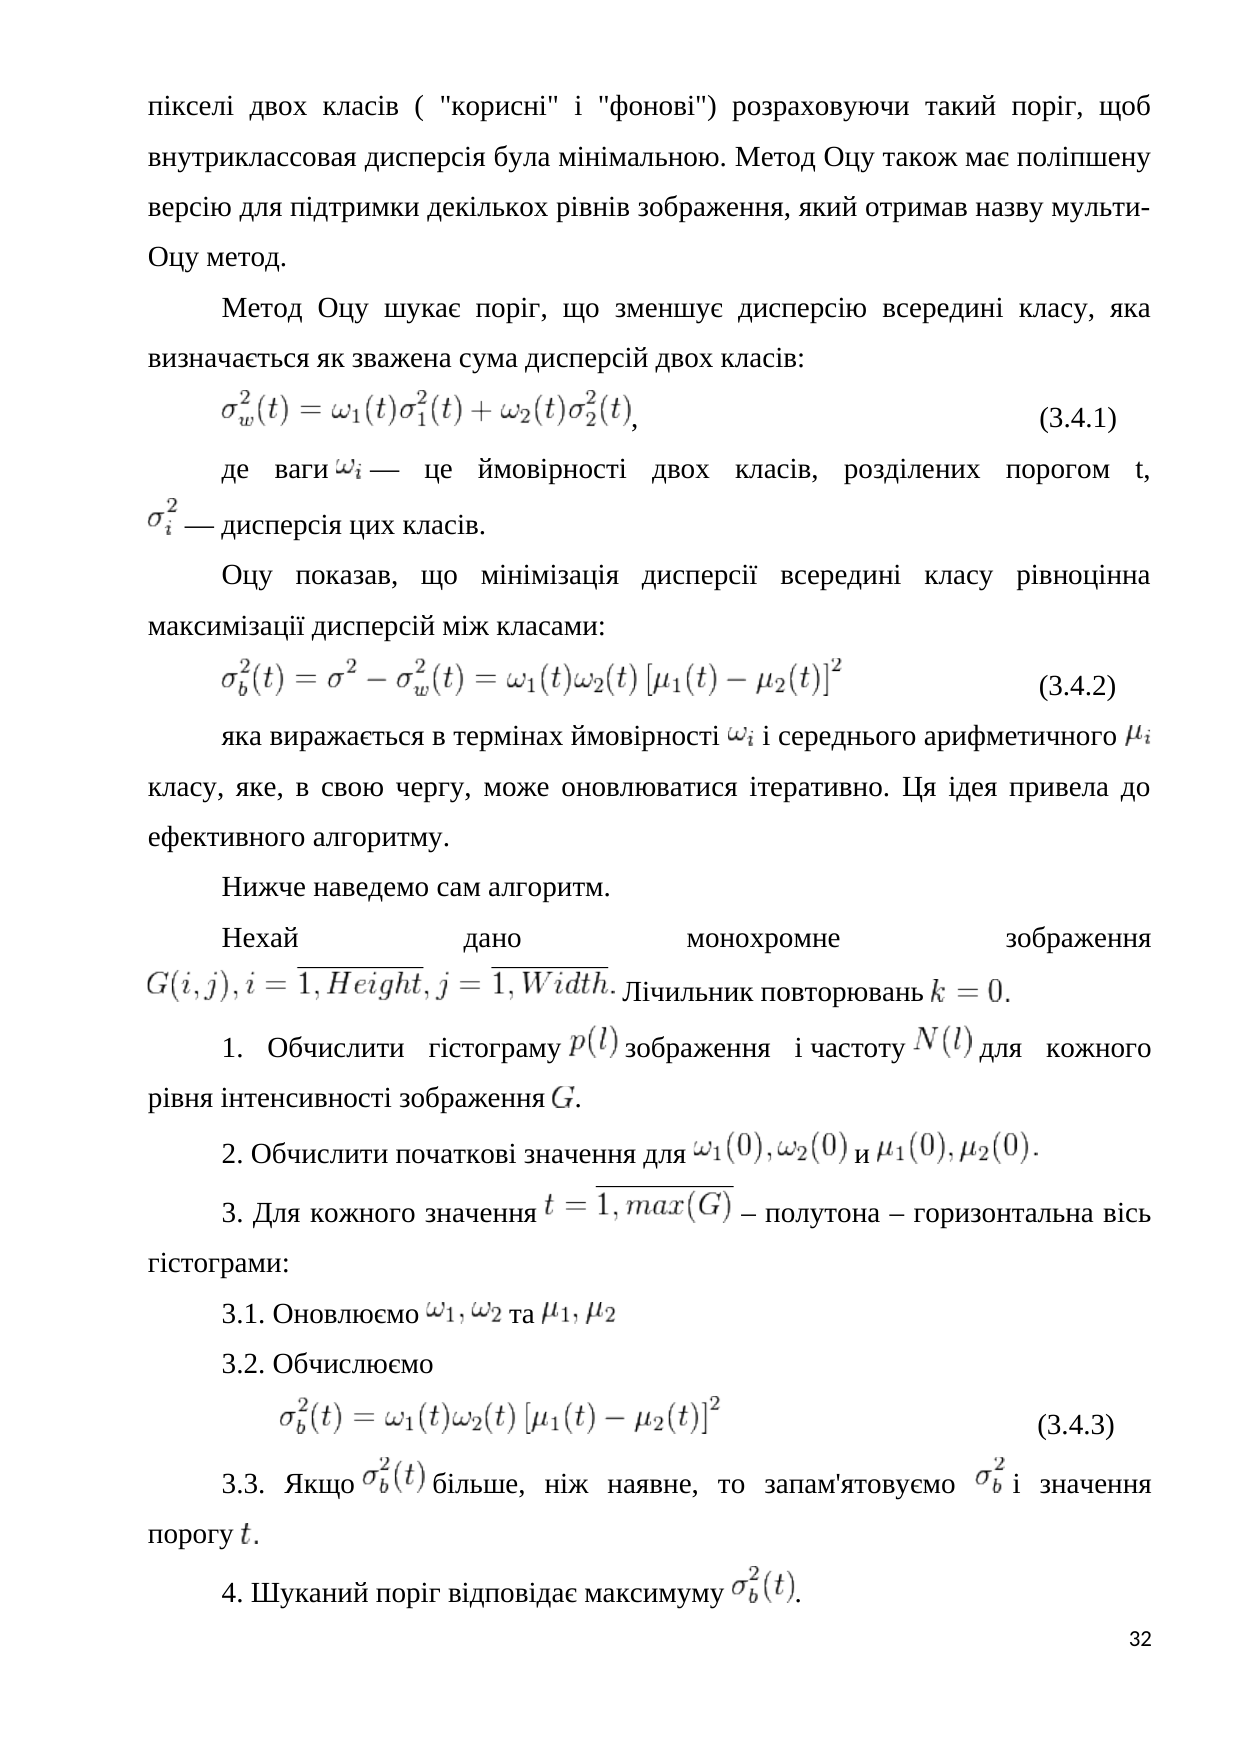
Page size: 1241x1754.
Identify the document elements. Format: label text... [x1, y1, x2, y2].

text 4. Шуканий поріг відповідає максимуму . [148, 1566, 1152, 1608]
picture [728, 727, 755, 746]
picture [221, 390, 631, 428]
picture [975, 1457, 1005, 1493]
picture [240, 1523, 258, 1544]
picture [336, 459, 363, 479]
text Нижче наведемо сам алгоритм. [148, 869, 1152, 903]
text Оцу показав, що мінімізація дисперсії всередині класу рівноцінна максимізації дисперсій між класами: [148, 557, 1152, 641]
text 1. Обчислити гістограму зображення і частоту для кожного рівня інтенсивності зображення . [148, 1025, 1152, 1114]
text Метод Оцу шукає поріг, що зменшує дисперсію всередині класу, яка визначається як зважена сума дисперсій двох класів: [148, 290, 1152, 374]
picture [544, 1186, 734, 1223]
picture [912, 1024, 972, 1058]
picture [279, 1396, 724, 1434]
picture [568, 1024, 618, 1058]
picture [877, 1130, 1038, 1164]
picture [931, 979, 1010, 1002]
text 3. Для кожного значення – полутона – горизонтальна вісь гістограми: [148, 1187, 1152, 1279]
picture [147, 498, 178, 535]
picture [362, 1457, 425, 1493]
text Нехай дано монохромне зображення Лічильник повторювань [148, 920, 1152, 1008]
text 3.1. Оновлюємо та [148, 1296, 1152, 1329]
text 3.3. Якщо більше, ніж наявне, то запам'ятовуємо і значення порогу [148, 1457, 1152, 1549]
picture [426, 1302, 502, 1324]
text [148, 88, 1152, 273]
text де ваги — це ймовірності двох класів, розділених порогом t, — дисперсія цих класів. [148, 451, 1152, 541]
picture [1125, 725, 1152, 746]
picture [147, 967, 615, 1002]
picture [552, 1086, 575, 1108]
text 3.2. Обчислюємо [148, 1346, 1152, 1380]
picture [731, 1566, 795, 1603]
text яка виражається в термінах ймовірності і середнього арифметичного класу, яке, в свою чергу, може оновлюватися ітеративно. Ця ідея привела до ефективного алгоритму. [148, 718, 1152, 853]
picture [693, 1130, 847, 1164]
picture [221, 658, 842, 696]
picture [541, 1302, 616, 1324]
